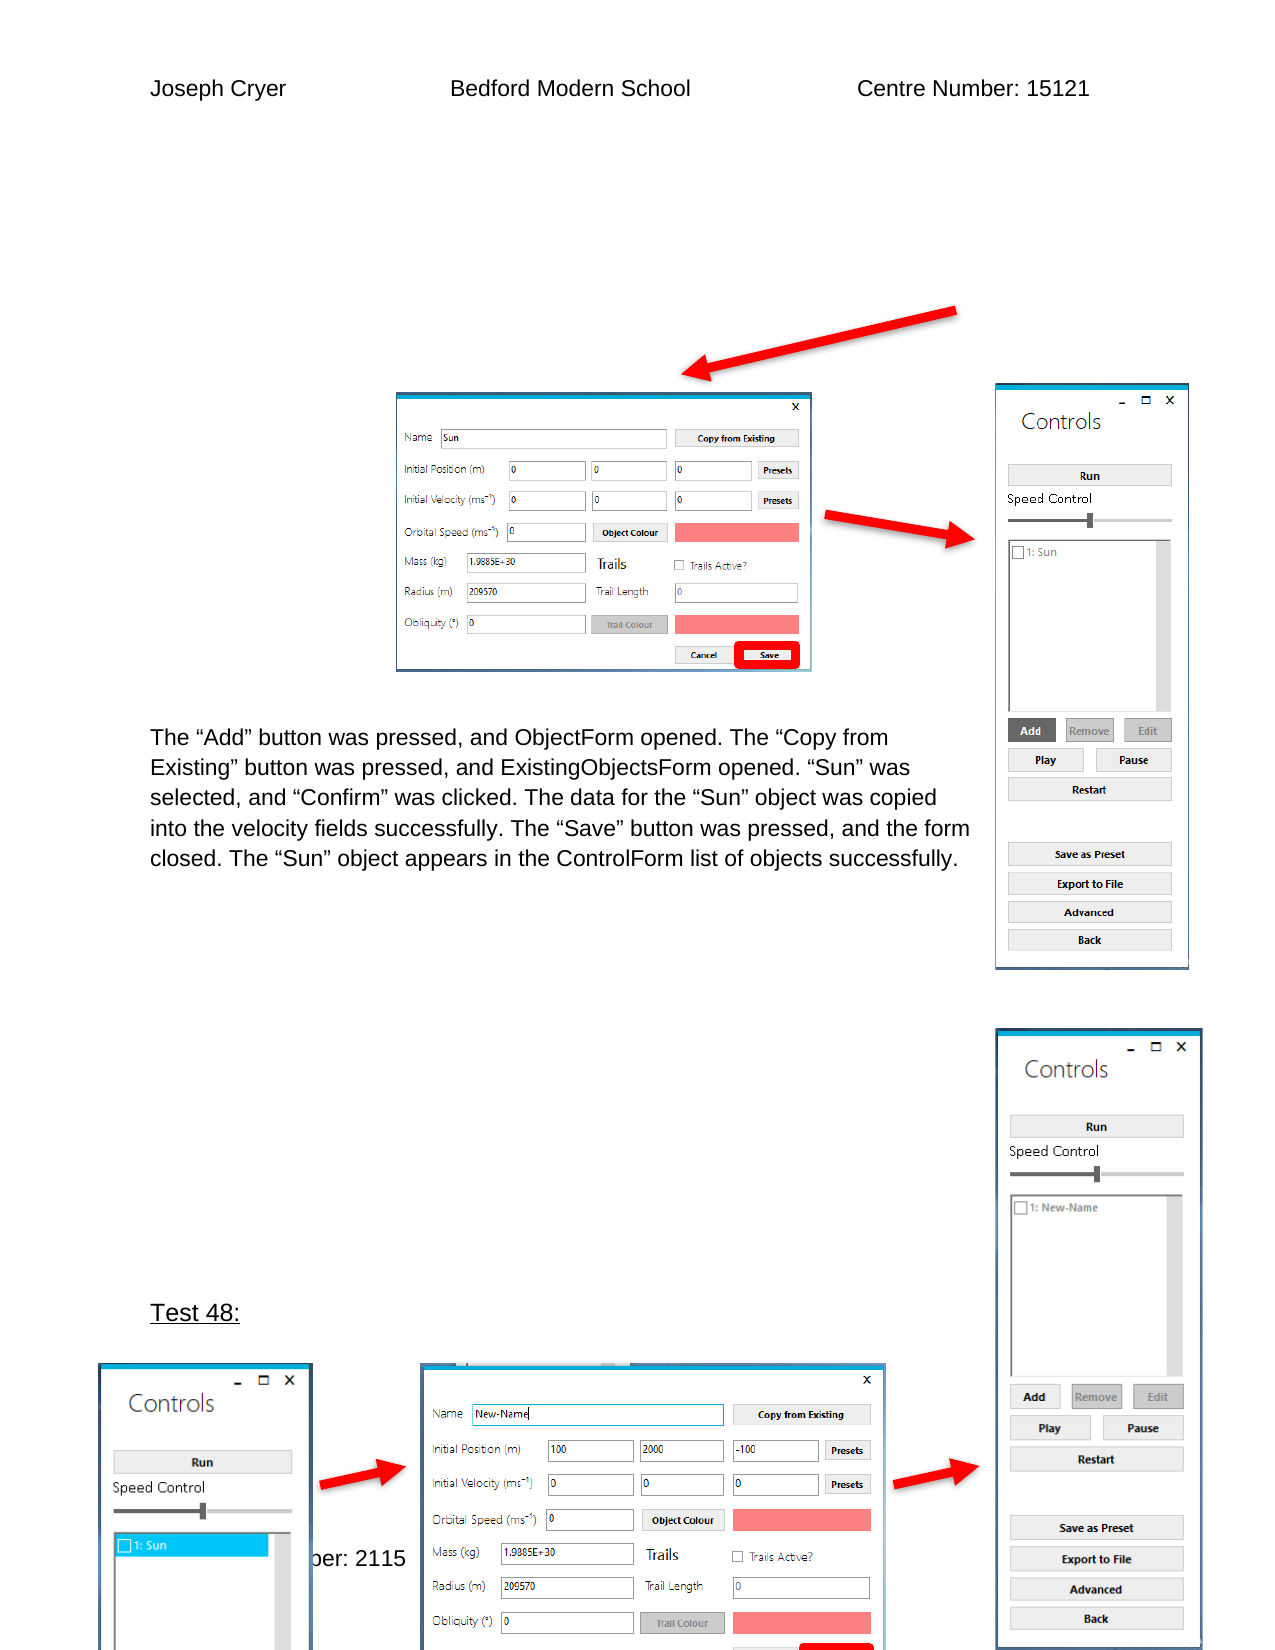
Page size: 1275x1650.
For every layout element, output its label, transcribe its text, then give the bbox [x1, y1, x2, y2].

picture [420, 1363, 886, 1650]
picture [98, 1363, 313, 1650]
picture [396, 392, 812, 672]
picture [995, 391, 1189, 970]
text The “Add” button was pressed, and ObjectForm opened. The “Copy from Existing” button was pressed, and ExistingObjectsForm opened. “Sun” was selected, and “Confirm” was clicked. The data for the “Sun” object was copied into the velocity fields successfully. The “Save” button was pressed, and the form closed. The “Sun” object appears in the ControlForm list of objects successfully. [150, 724, 995, 871]
text Test 48: [150, 1298, 995, 1327]
picture [995, 1028, 1203, 1650]
